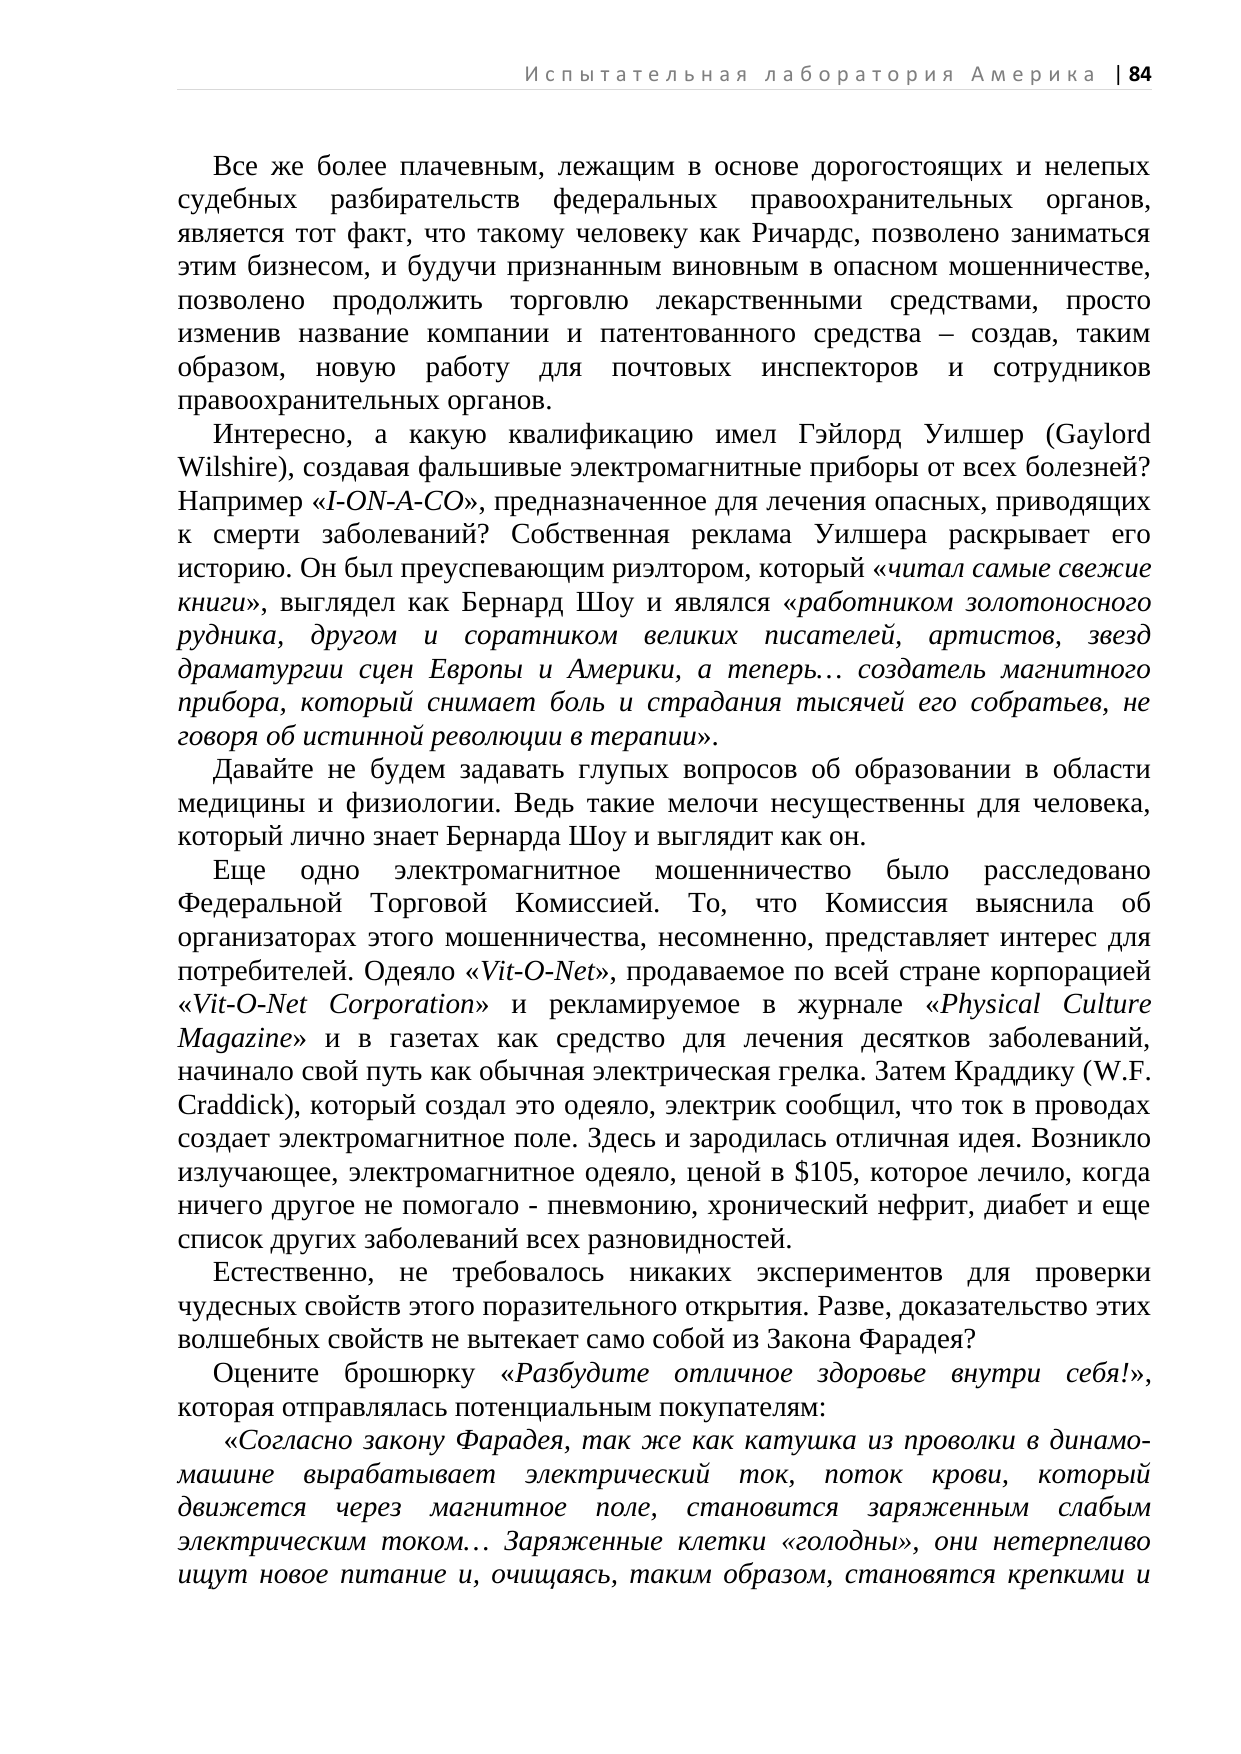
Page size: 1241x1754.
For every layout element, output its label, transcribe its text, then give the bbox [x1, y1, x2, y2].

text Давайте не будем задавать глупых вопросов об образовании в области медицины и физиологии. Ведь такие мелочи несущественны для человека, который лично знает Бернарда Шоу и выглядит как он. [177, 751, 1152, 852]
text Еще одно электромагнитное мошенничество было расследовано Федеральной Торговой Комиссией. То, что Комиссия выяснила об организаторах этого мошенничества, несомненно, представляет интерес для потребителей. Одеяло «Vit-O-Net», продаваемое по всей стране корпорацией «Vit-O-Net Corporation» и рекламируемое в журнале «Physical Culture Magazine» и в газетах как средство для лечения десятков заболеваний, начинало свой путь как обычная электрическая грелка. Затем Краддику (W.F. Craddick), который создал это одеяло, электрик сообщил, что ток в проводах создает электромагнитное поле. Здесь и зародилась отличная идея. Возникло излучающее, электромагнитное одеяло, ценой в $105, которое лечило, когда ничего другое не помогало - пневмонию, хронический нефрит, диабет и еще список других заболеваний всех разновидностей. [177, 852, 1152, 1254]
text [177, 1422, 1152, 1590]
text Естественно, не требовалось никаких экспериментов для проверки чудесных свойств этого поразительного открытия. Разве, доказательство этих волшебных свойств не вытекает само собой из Закона Фарадея? [177, 1254, 1152, 1355]
text Оцените брошюрку «Разбудите отличное здоровье внутри себя!», которая отправлялась потенциальным покупателям: [177, 1355, 1152, 1422]
text Интересно, а какую квалификацию имел Гэйлорд Уилшер (Gaylord Wilshire), создавая фальшивые электромагнитные приборы от всех болезней? Например «I-ON-A-CO», предназначенное для лечения опасных, приводящих к смерти заболеваний? Собственная реклама Уилшера раскрывает его историю. Он был преуспевающим риэлтором, который «читал самые свежие книги», выглядел как Бернард Шоу и являлся «работником золотоносного рудника, другом и соратником великих писателей, артистов, звезд драматургии сцен Европы и Америки, а теперь… создатель магнитного прибора, который снимает боль и страдания тысячей его собратьев, не говоря об истинной революции в терапии». [177, 416, 1152, 751]
text Все же более плачевным, лежащим в основе дорогостоящих и нелепых судебных разбирательств федеральных правоохранительных органов, является тот факт, что такому человеку как Ричардс, позволено заниматься этим бизнесом, и будучи признанным виновным в опасном мошенничестве, позволено продолжить торговлю лекарственными средствами, просто изменив название компании и патентованного средства – создав, таким образом, новую работу для почтовых инспекторов и сотрудников правоохранительных органов. [177, 148, 1152, 416]
